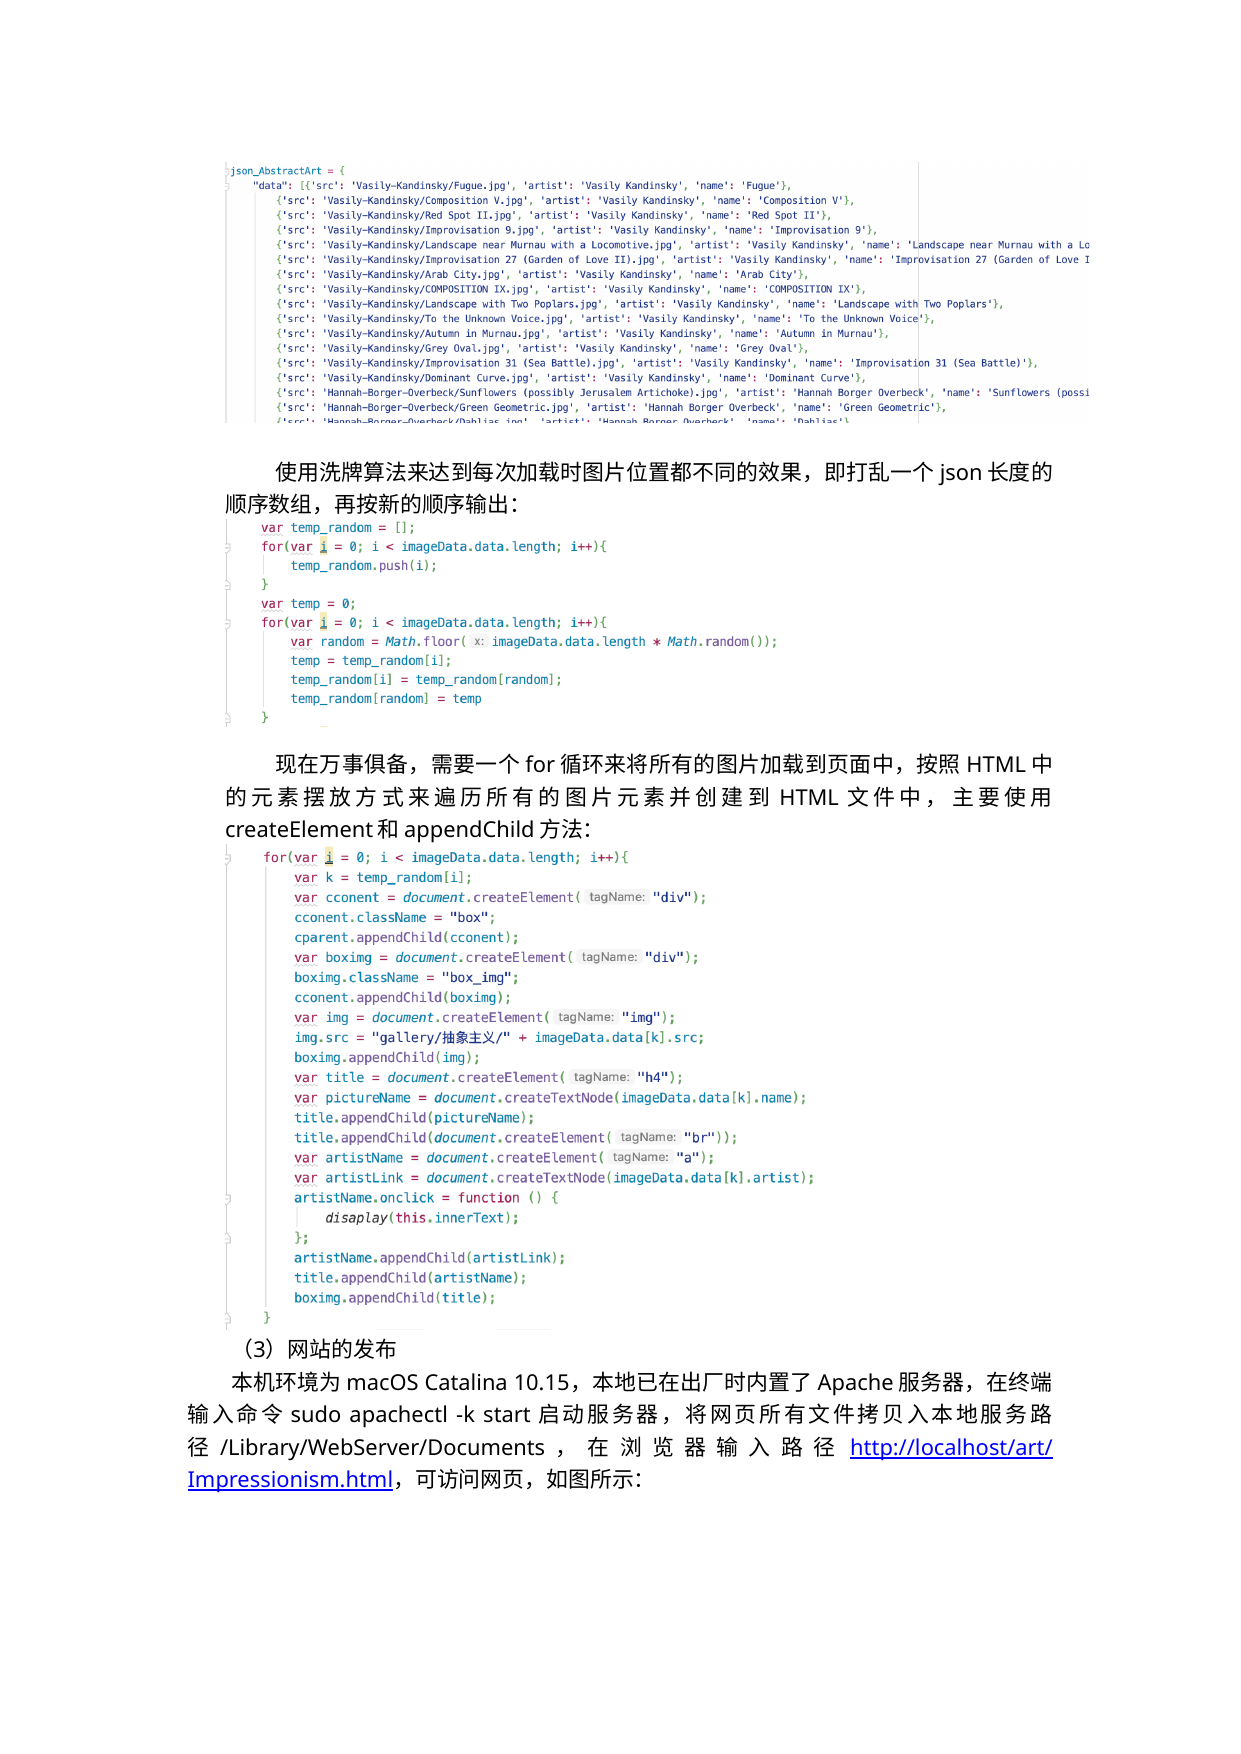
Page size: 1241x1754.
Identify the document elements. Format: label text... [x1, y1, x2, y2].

picture [225, 844, 857, 1330]
text 使用洗牌算法来达到每次加载时图片位置都不同的效果，即打乱一个json长度的顺序数组，再按新的顺序输出： [225, 454, 1053, 519]
picture [225, 519, 841, 727]
picture [225, 162, 1090, 423]
text 本机环境为macOS Catalina 10.15，本地已在出厂时内置了Apache服务器，在终端输入命令sudo apachectl -k start启动服务器，将网页所有文件拷贝入本地服务路径/Library/WebServer/Documents，在浏览器输入路径http://localhost/art/Impressionism.html，可访问网页，如图所示： [187, 1364, 1053, 1494]
text 现在万事俱备，需要一个for循环来将所有的图片加载到页面中，按照HTML中的元素摆放方式来遍历所有的图片元素并创建到HTML文件中，主要使用createElement和appendChild方法： [225, 747, 1053, 844]
text （3）网站的发布 [187, 1332, 1053, 1364]
